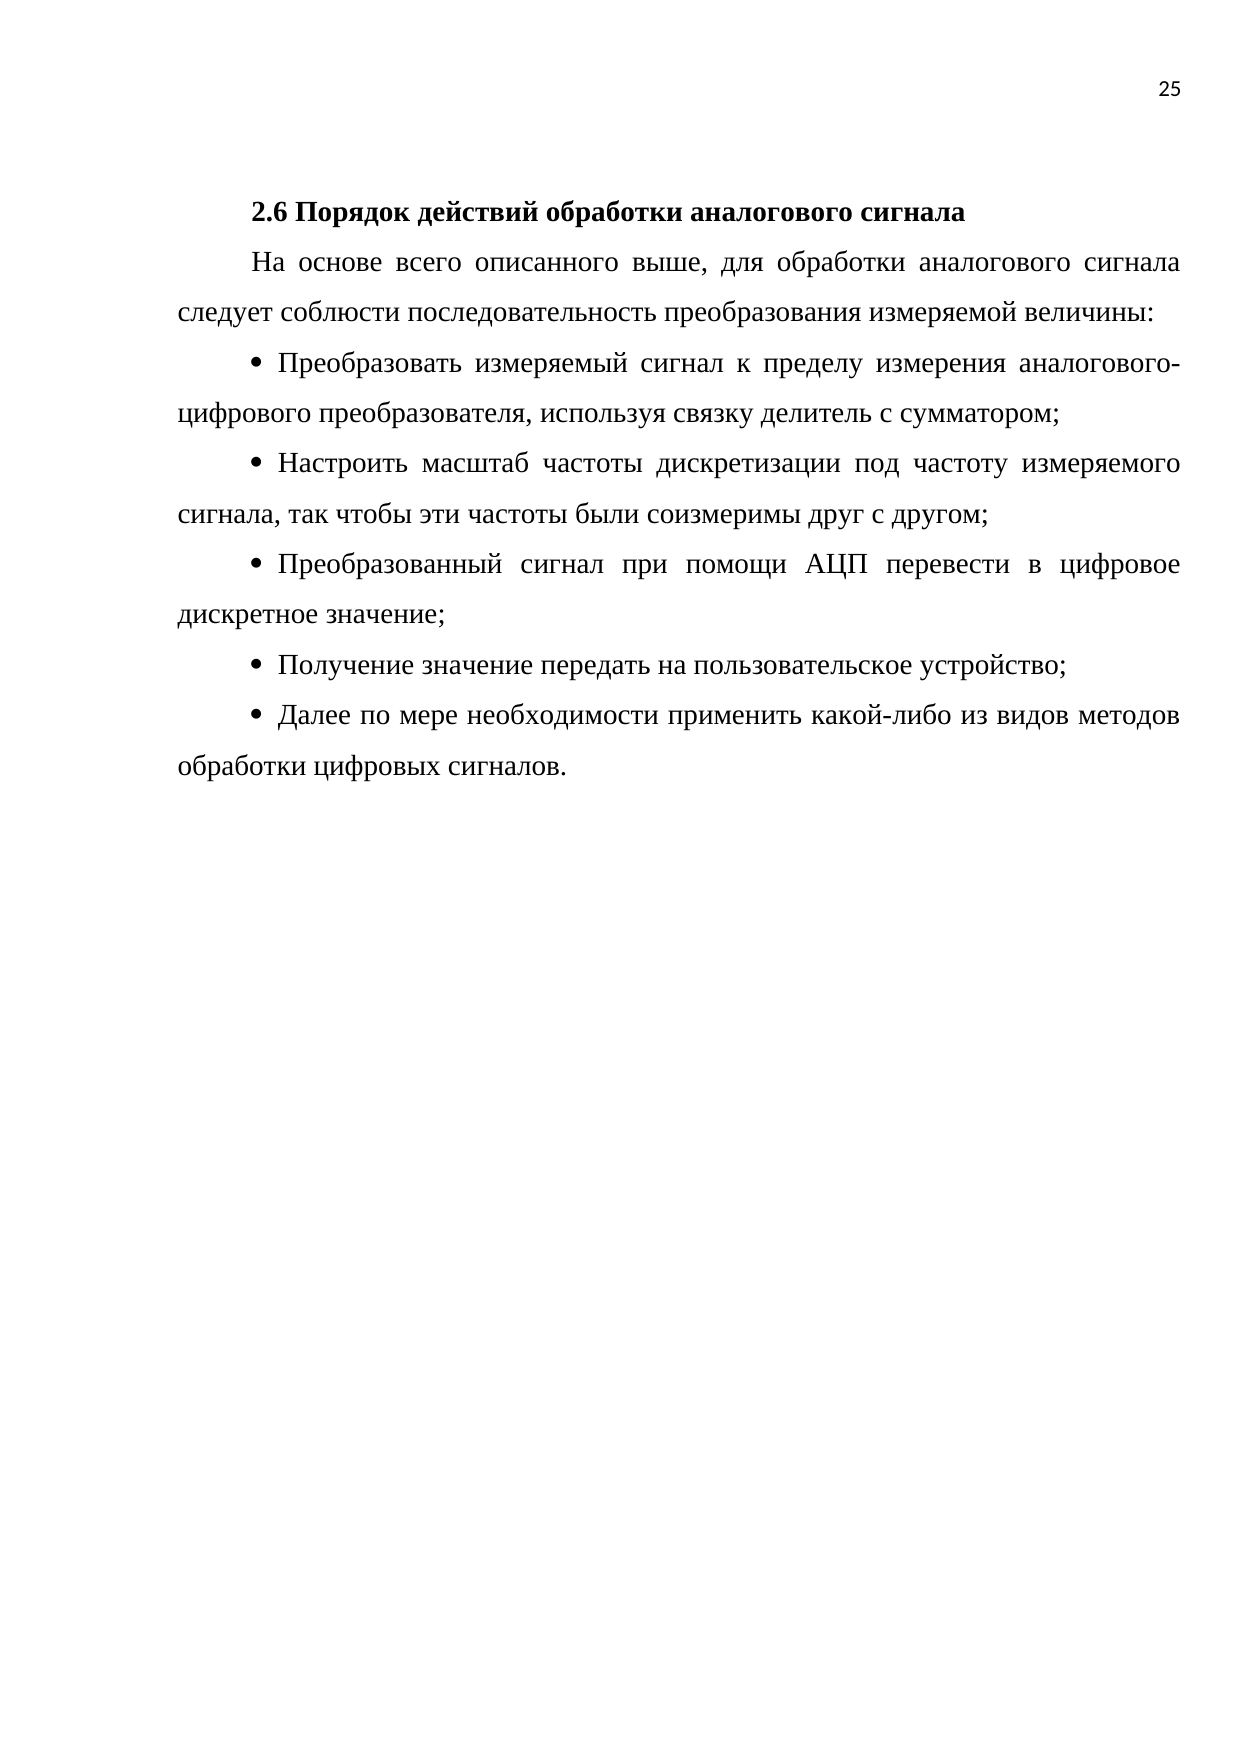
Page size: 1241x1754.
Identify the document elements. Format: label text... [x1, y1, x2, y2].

text Получение значение передать на пользовательское устройство; [177, 647, 1181, 681]
text 2.6 Порядок действий обработки аналогового сигнала [177, 194, 1181, 227]
text Преобразовать измеряемый сигнал к пределу измерения аналогового-цифрового преобразователя, используя связку делитель с сумматором; [177, 345, 1181, 429]
text На основе всего описанного выше, для обработки аналогового сигнала следует соблюсти последовательность преобразования измеряемой величины: [177, 244, 1181, 328]
text Преобразованный сигнал при помощи АЦП перевести в цифровое дискретное значение; [177, 546, 1181, 630]
text Настроить масштаб частоты дискретизации под частоту измеряемого сигнала, так чтобы эти частоты были соизмеримы друг с другом; [177, 445, 1181, 529]
text Далее по мере необходимости применить какой-либо из видов методов обработки цифровых сигналов. [177, 697, 1181, 781]
